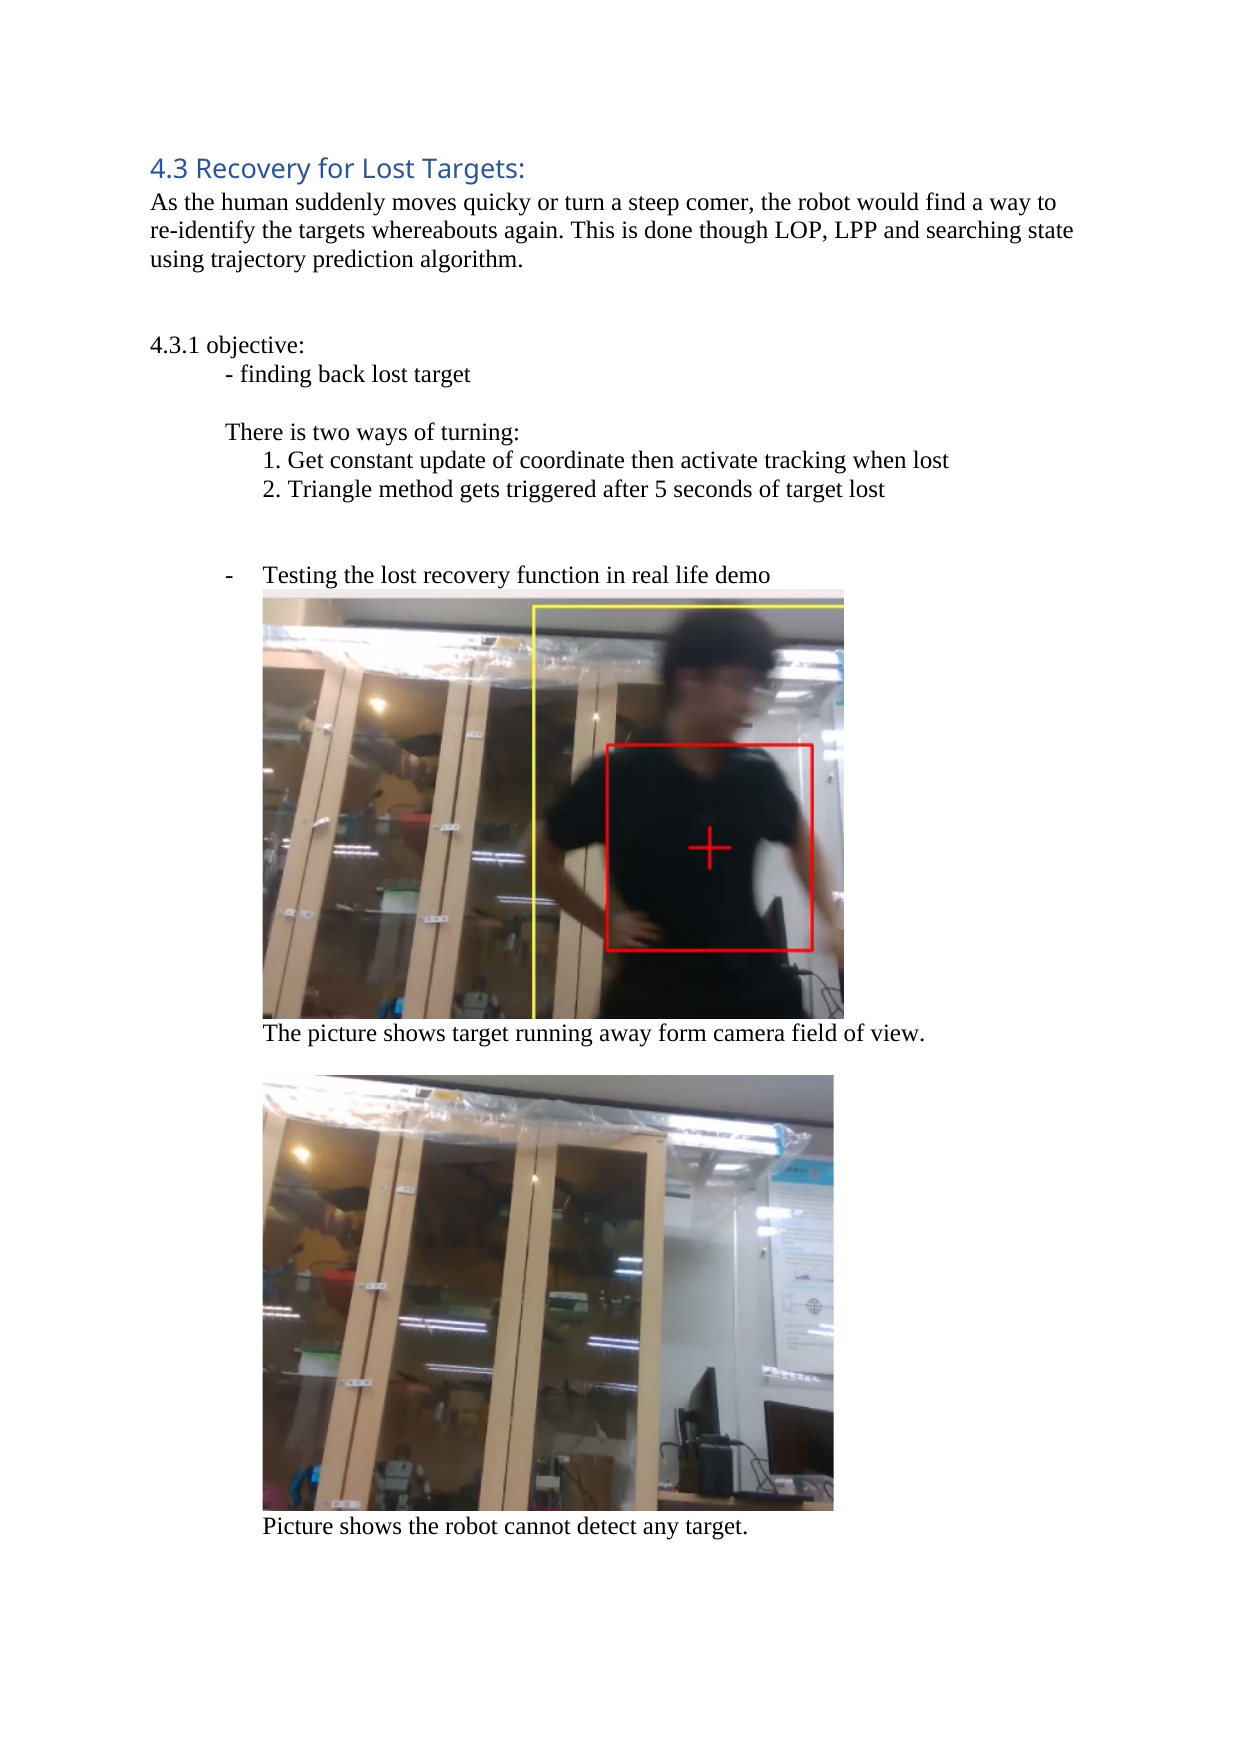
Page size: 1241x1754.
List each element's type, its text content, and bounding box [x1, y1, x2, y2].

list As the human suddenly moves quicky or turn a steep comer, the robot would find a way to re-identify the targets whereabouts again. This is done though LOP, LPP and searching state using trajectory prediction algorithm. [150, 187, 1090, 273]
text 2. Triangle method gets triggered after 5 seconds of target lost [225, 474, 1090, 503]
picture [262, 1075, 834, 1511]
text 1. Get constant update of coordinate then activate tracking when lost [225, 446, 1090, 474]
list The picture shows target running away form camera field of view. [262, 1018, 1090, 1047]
list - finding back lost target [150, 359, 1090, 388]
picture [262, 589, 844, 1019]
list Picture shows the robot cannot detect any target. [262, 1511, 1090, 1539]
subtitle 4.3 Recovery for Lost Targets: [150, 150, 1090, 187]
list 4.3.1 objective: [150, 331, 1090, 359]
list Testing the lost recovery function in real life demo [225, 561, 1090, 589]
text There is two ways of turning: [150, 417, 1090, 446]
